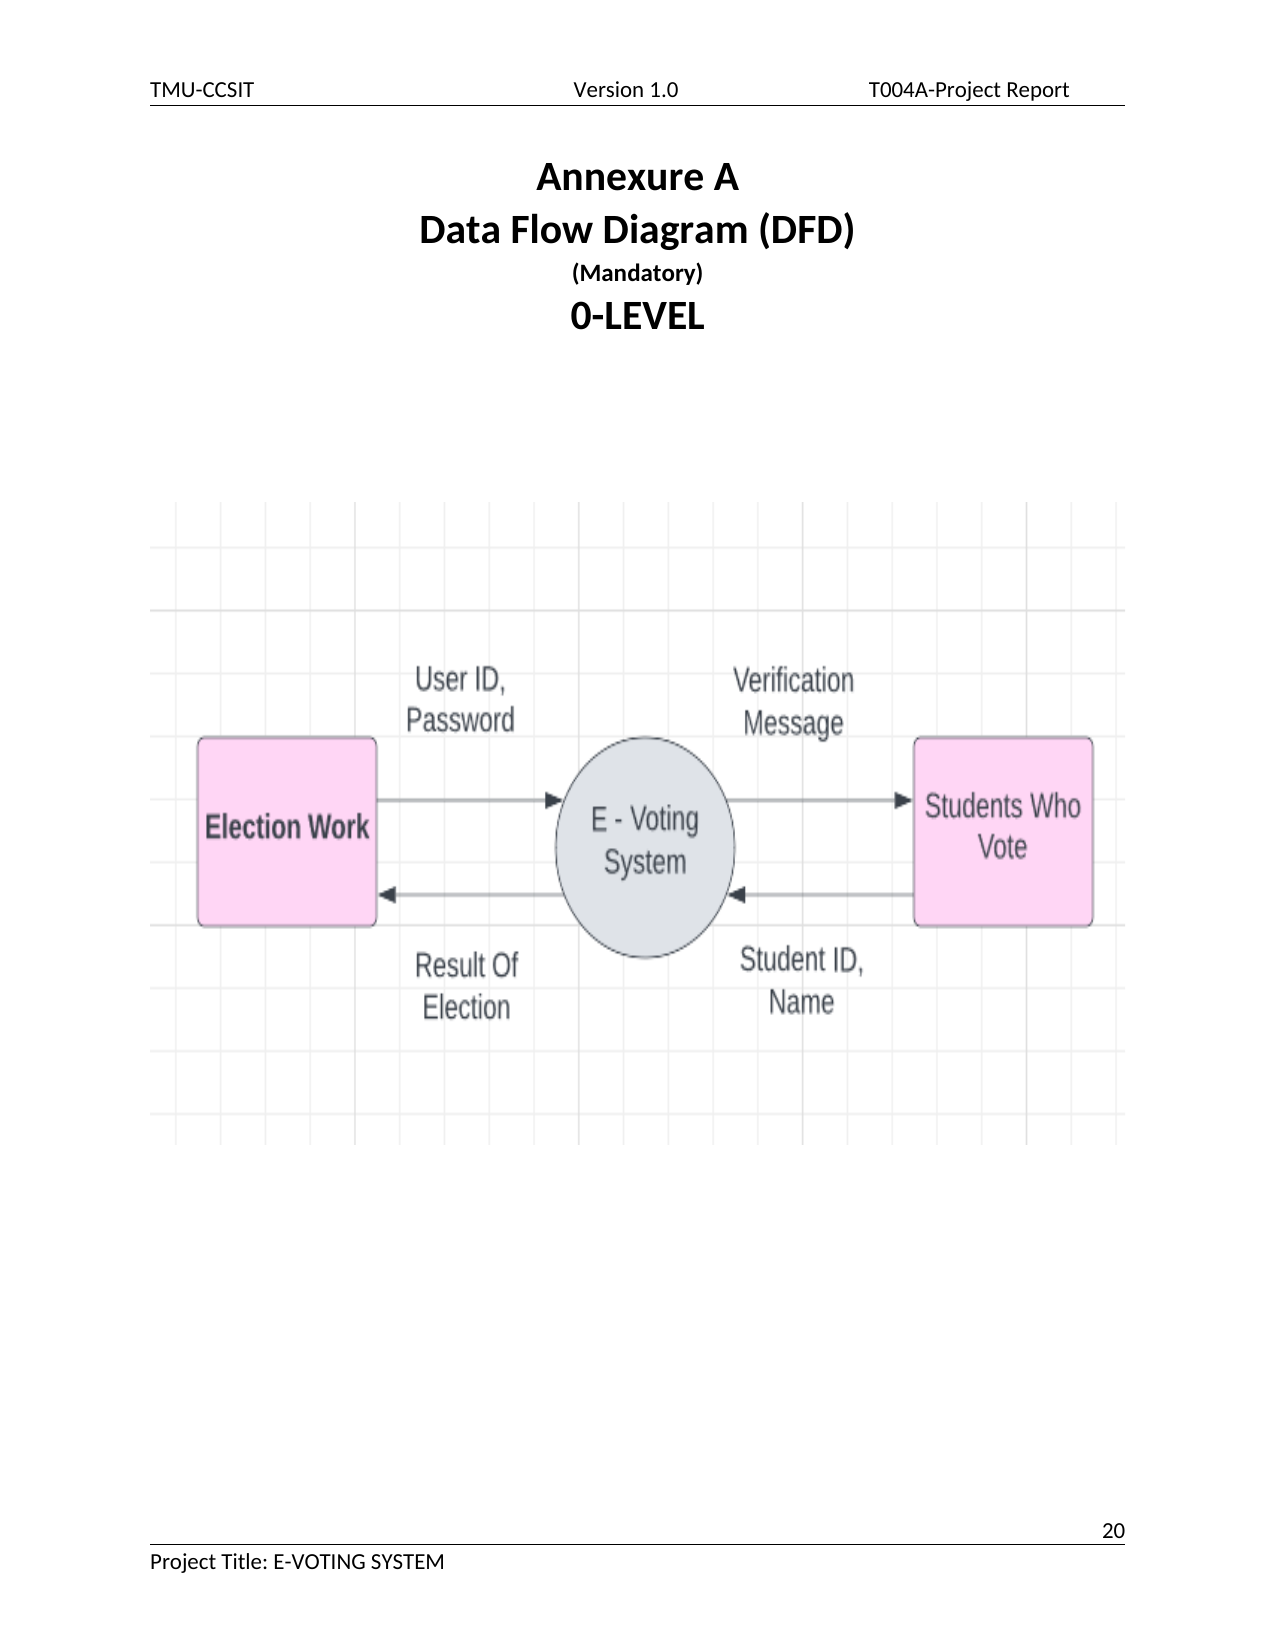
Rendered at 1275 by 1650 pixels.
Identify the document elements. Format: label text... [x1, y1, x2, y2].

text Annexure A [150, 150, 1125, 201]
text (Mandatory) [150, 257, 1125, 287]
picture [150, 502, 1125, 1145]
text 0-LEVEL [150, 289, 1125, 339]
text Data Flow Diagram (DFD) [150, 203, 1125, 254]
